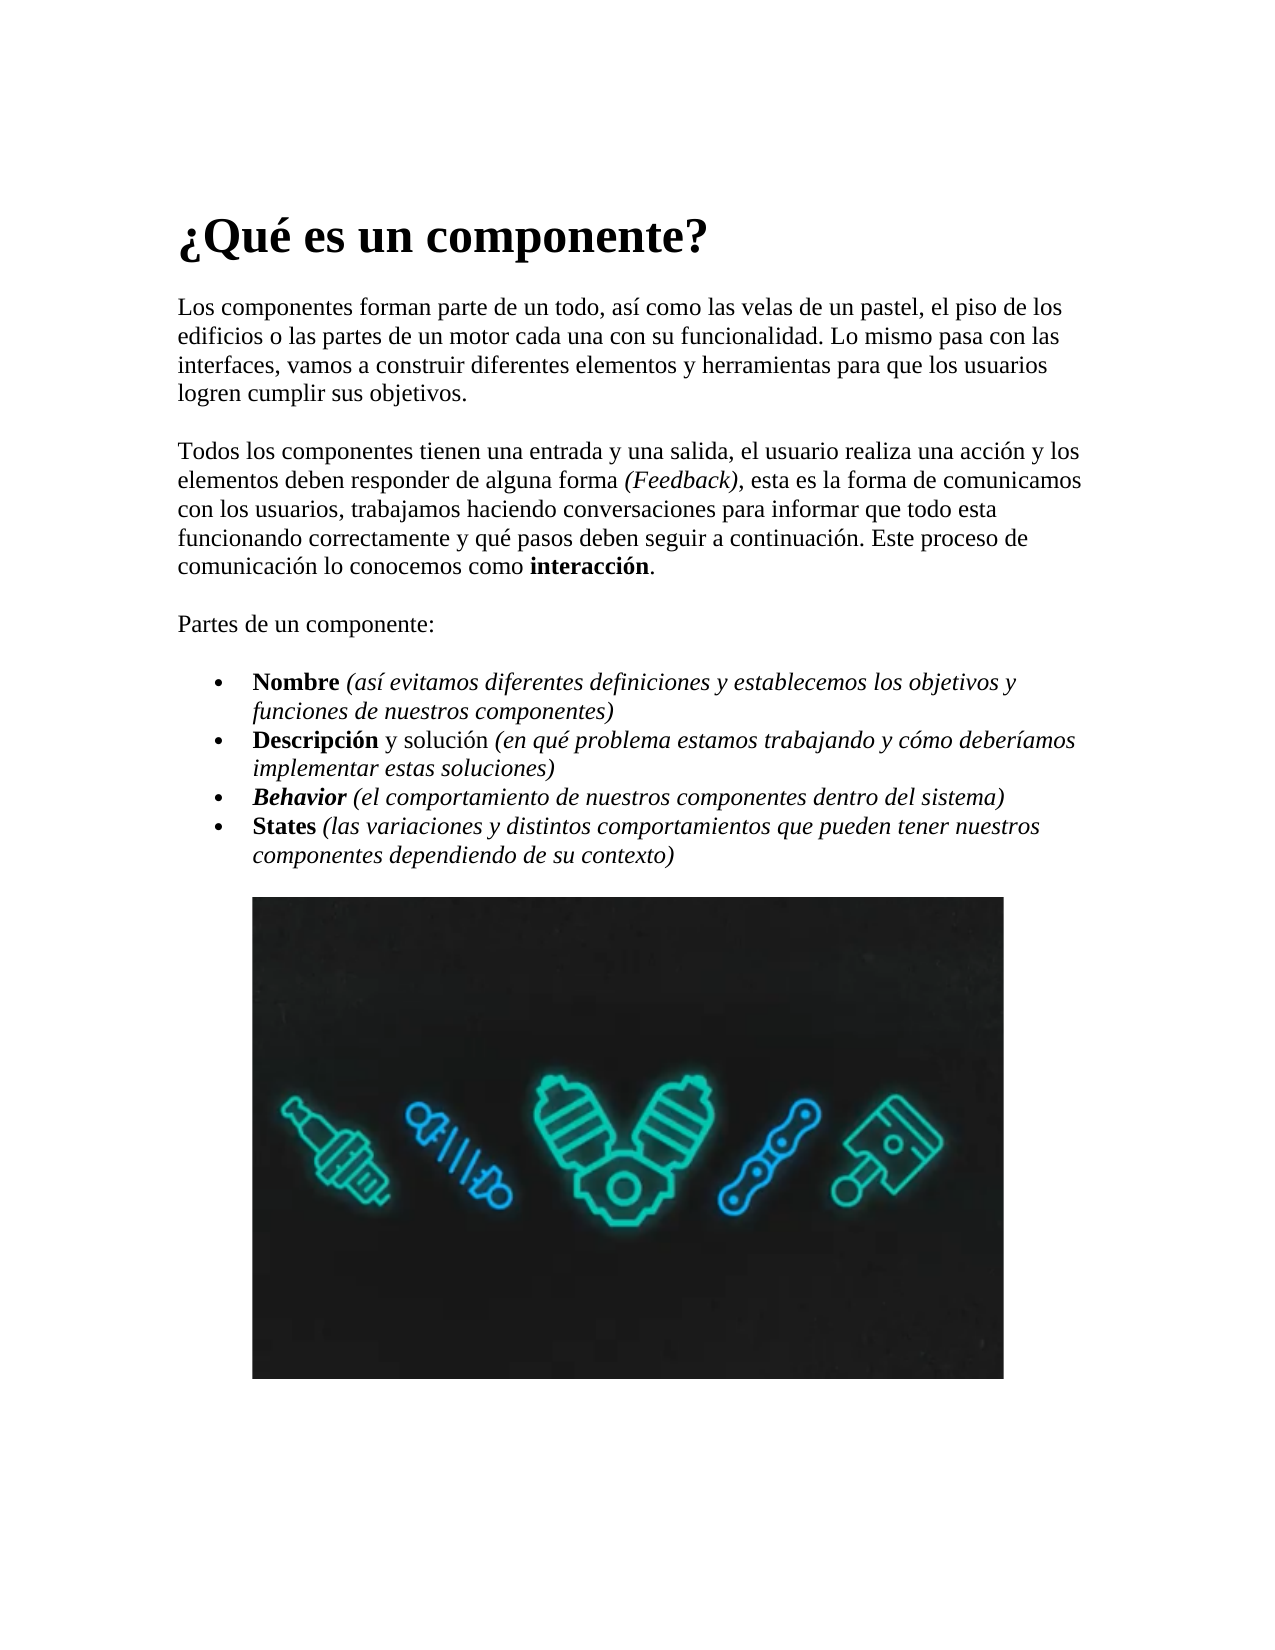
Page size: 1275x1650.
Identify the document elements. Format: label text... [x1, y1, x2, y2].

text ¿Qué es un componente? [177, 206, 1098, 263]
list States (las variaciones y distintos comportamientos que pueden tener nuestros componentes dependiendo de su contexto) [215, 811, 1098, 868]
list Nombre (así evitamos diferentes definiciones y establecemos los objetivos y funciones de nuestros componentes) [215, 667, 1098, 725]
picture [252, 897, 1004, 1379]
list Behavior (el comportamiento de nuestros componentes dentro del sistema) [215, 782, 1098, 811]
list Descripción y solución (en qué problema estamos trabajando y cómo deberíamos implementar estas soluciones) [215, 725, 1098, 782]
text Todos los componentes tienen una entrada y una salida, el usuario realiza una acción y los elementos deben responder de alguna forma (Feedback), esta es la forma de comunicamos con los usuarios, trabajamos haciendo conversaciones para informar que todo esta funcionando correctamente y qué pasos deben seguir a continuación. Este proceso de comunicación lo conocemos como interacción. [177, 436, 1098, 580]
text Los componentes forman parte de un todo, así como las velas de un pastel, el piso de los edificios o las partes de un motor cada una con su funcionalidad. Lo mismo pasa con las interfaces, vamos a construir diferentes elementos y herramientas para que los usuarios logren cumplir sus objetivos. [177, 292, 1098, 407]
text Partes de un componente: [177, 609, 1098, 638]
